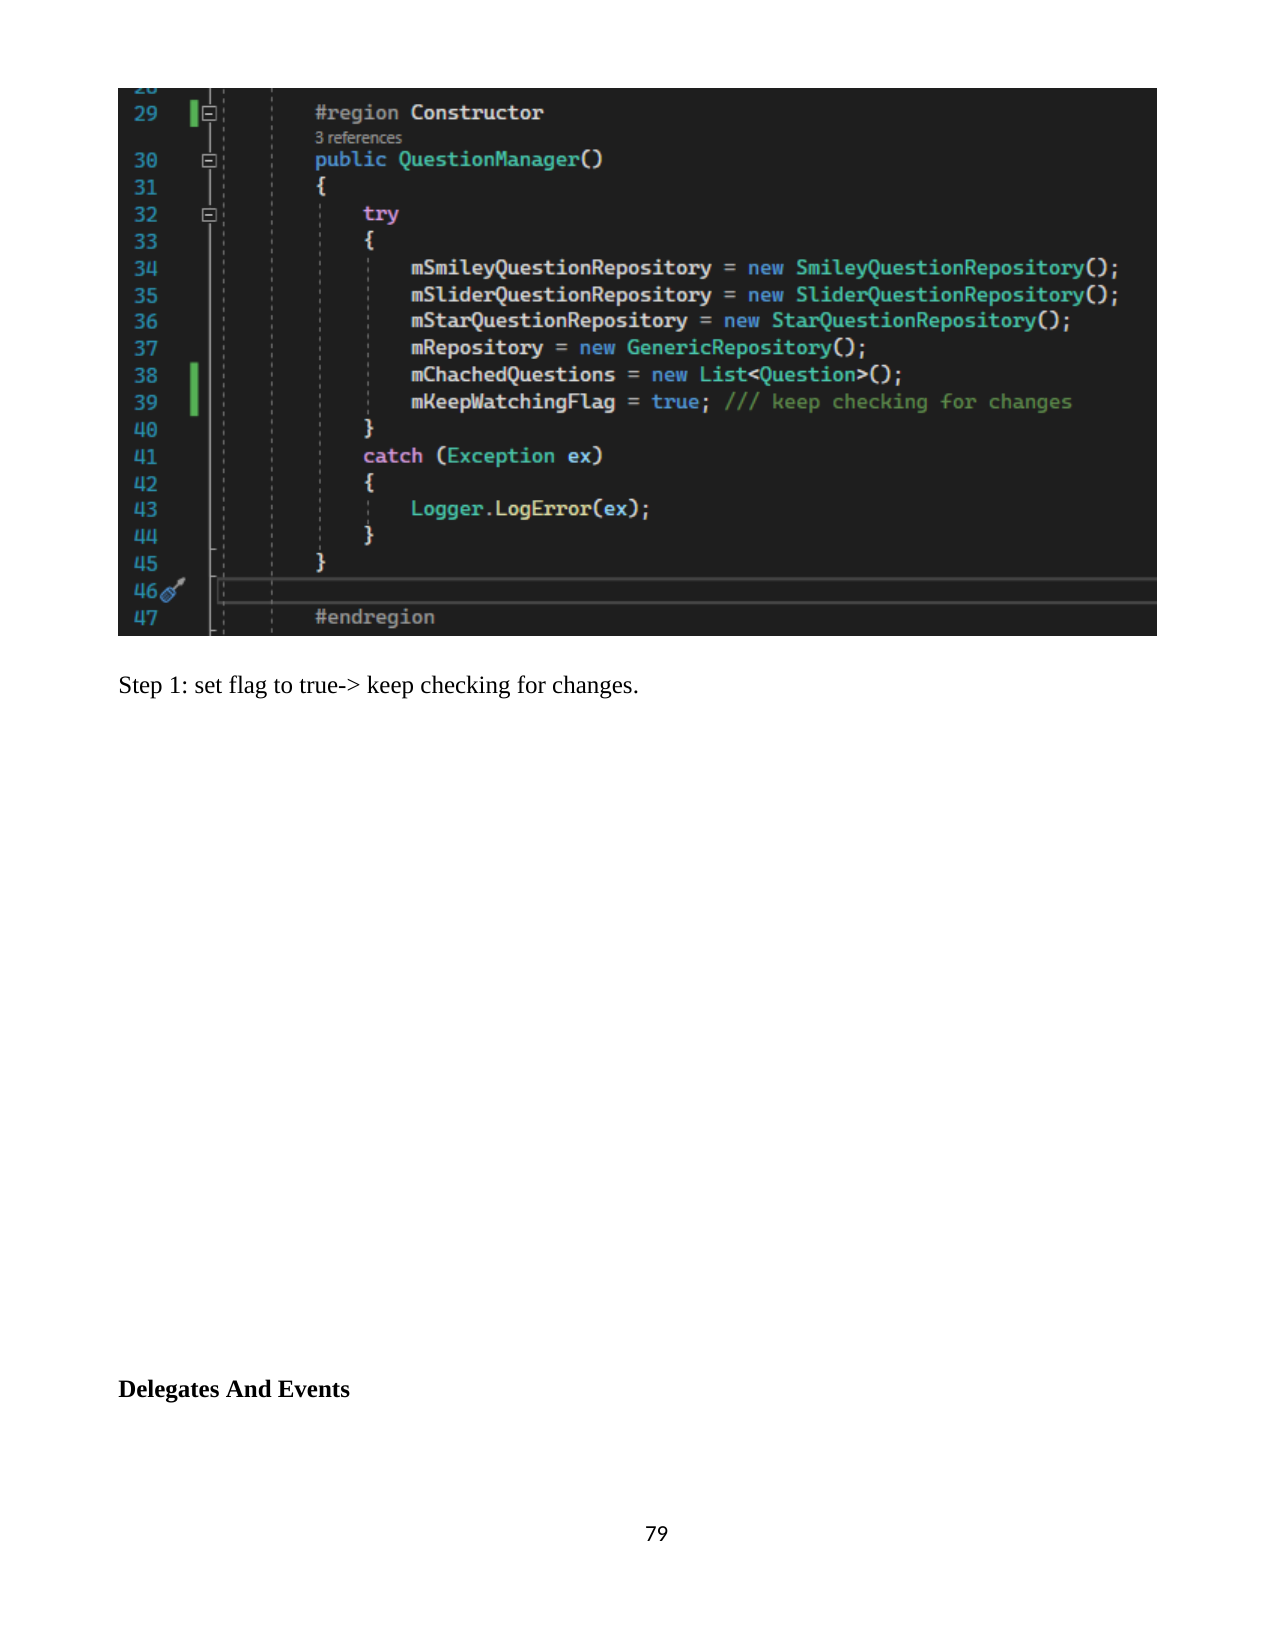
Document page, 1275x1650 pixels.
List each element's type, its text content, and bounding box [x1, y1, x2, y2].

text Step 1: set flag to true-> keep checking for changes. [118, 671, 1157, 699]
text Delegates And Events [118, 1374, 1157, 1403]
picture [118, 88, 1157, 636]
